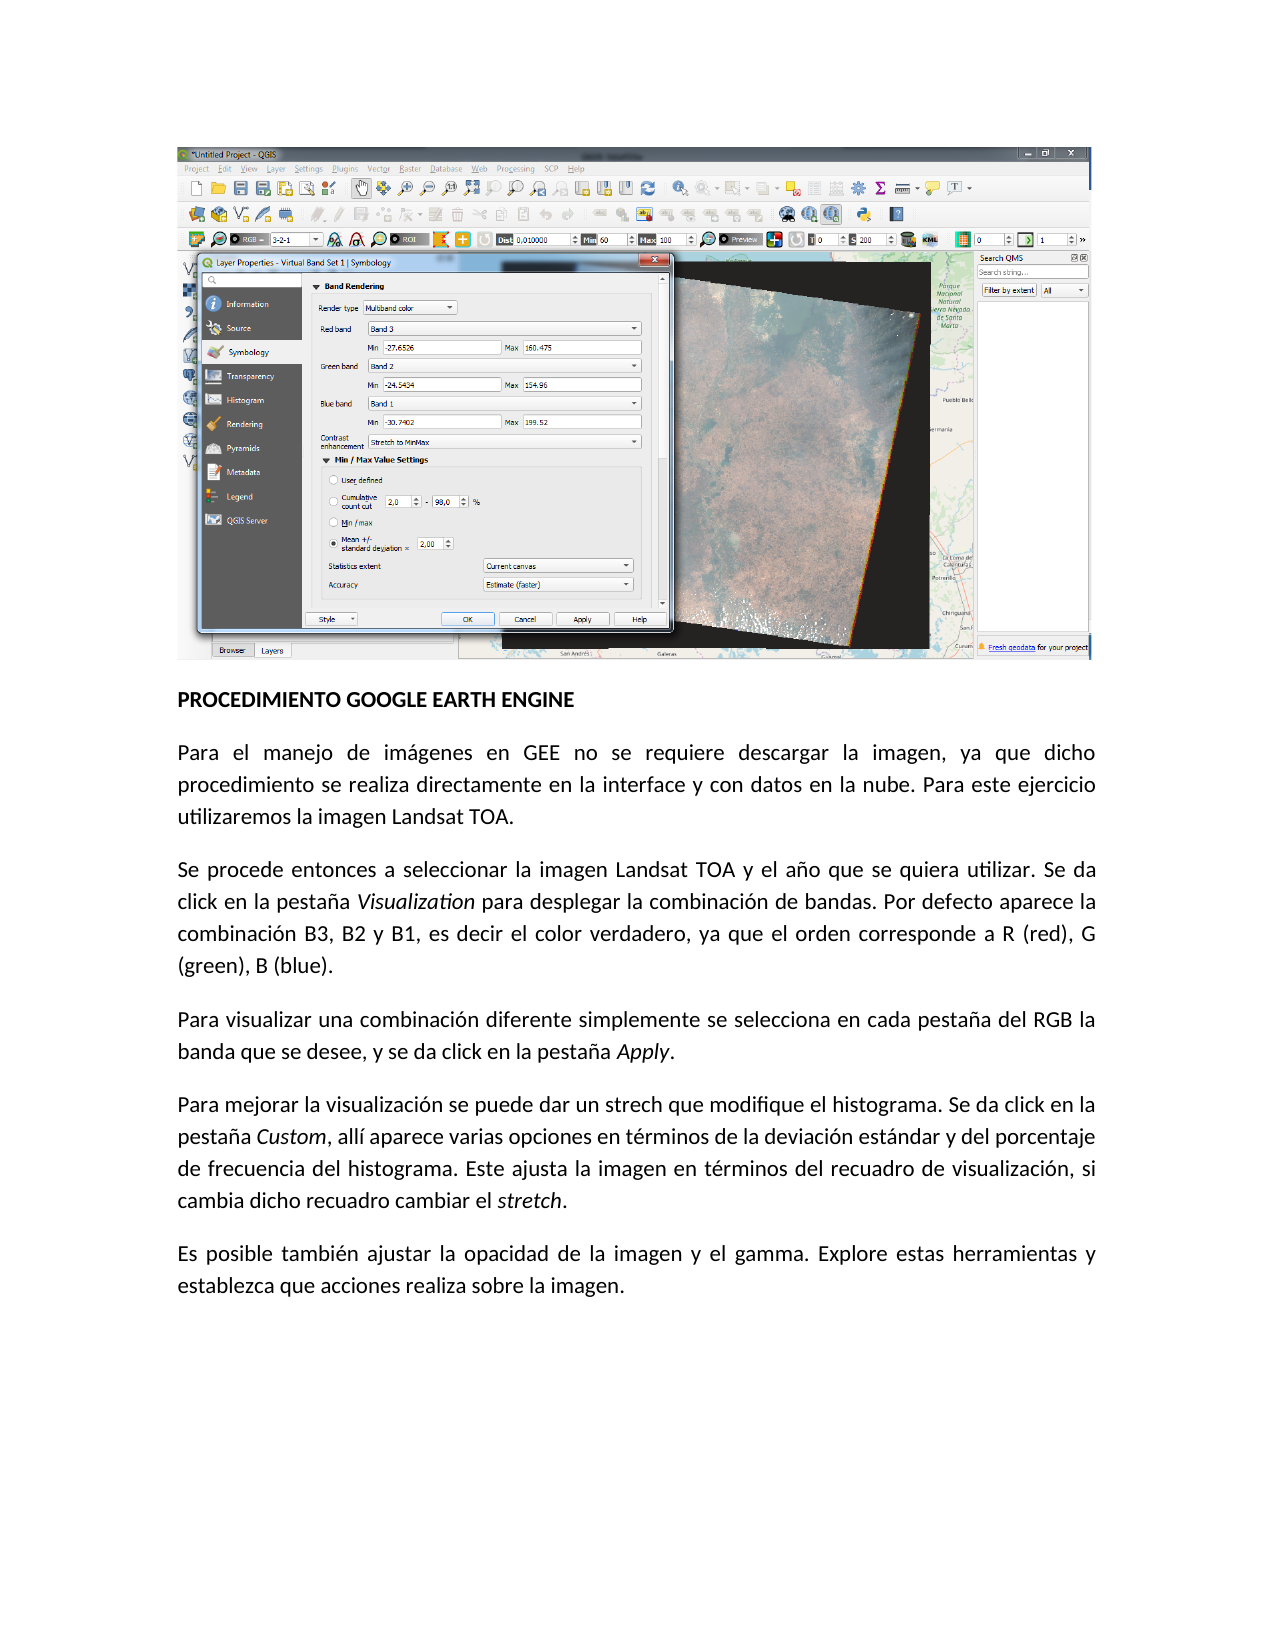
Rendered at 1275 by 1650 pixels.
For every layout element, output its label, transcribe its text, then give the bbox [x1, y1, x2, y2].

text Para mejorar la visualización se puede dar un strech que modifique el histograma. Se da click en la pestaña Custom, allí aparece varias opciones en términos de la deviación estándar y del porcentaje de frecuencia del histograma. Este ajusta la imagen en términos del recuadro de visualización, si cambia dicho recuadro cambiar el stretch. [177, 1090, 1098, 1214]
text PROCEDIMIENTO GOOGLE EARTH ENGINE [177, 685, 1098, 713]
text Es posible también ajustar la opacidad de la imagen y el gamma. Explore estas herramientas y establezca que acciones realiza sobre la imagen. [177, 1239, 1098, 1300]
text Para el manejo de imágenes en GEE no se requiere descargar la imagen, ya que dicho procedimiento se realiza directamente en la interface y con datos en la nube. Para este ejercicio utilizaremos la imagen Landsat TOA. [177, 738, 1098, 830]
picture [177, 147, 1092, 660]
text Para visualizar una combinación diferente simplemente se selecciona en cada pestaña del RGB la banda que se desee, y se da click en la pestaña Apply. [177, 1005, 1098, 1065]
text Se procede entonces a seleccionar la imagen Landsat TOA y el año que se quiera utilizar. Se da click en la pestaña Visualization para desplegar la combinación de bandas. Por defecto aparece la combinación B3, B2 y B1, es decir el color verdadero, ya que el orden corresponde a R (red), G (green), B (blue). [177, 855, 1098, 980]
